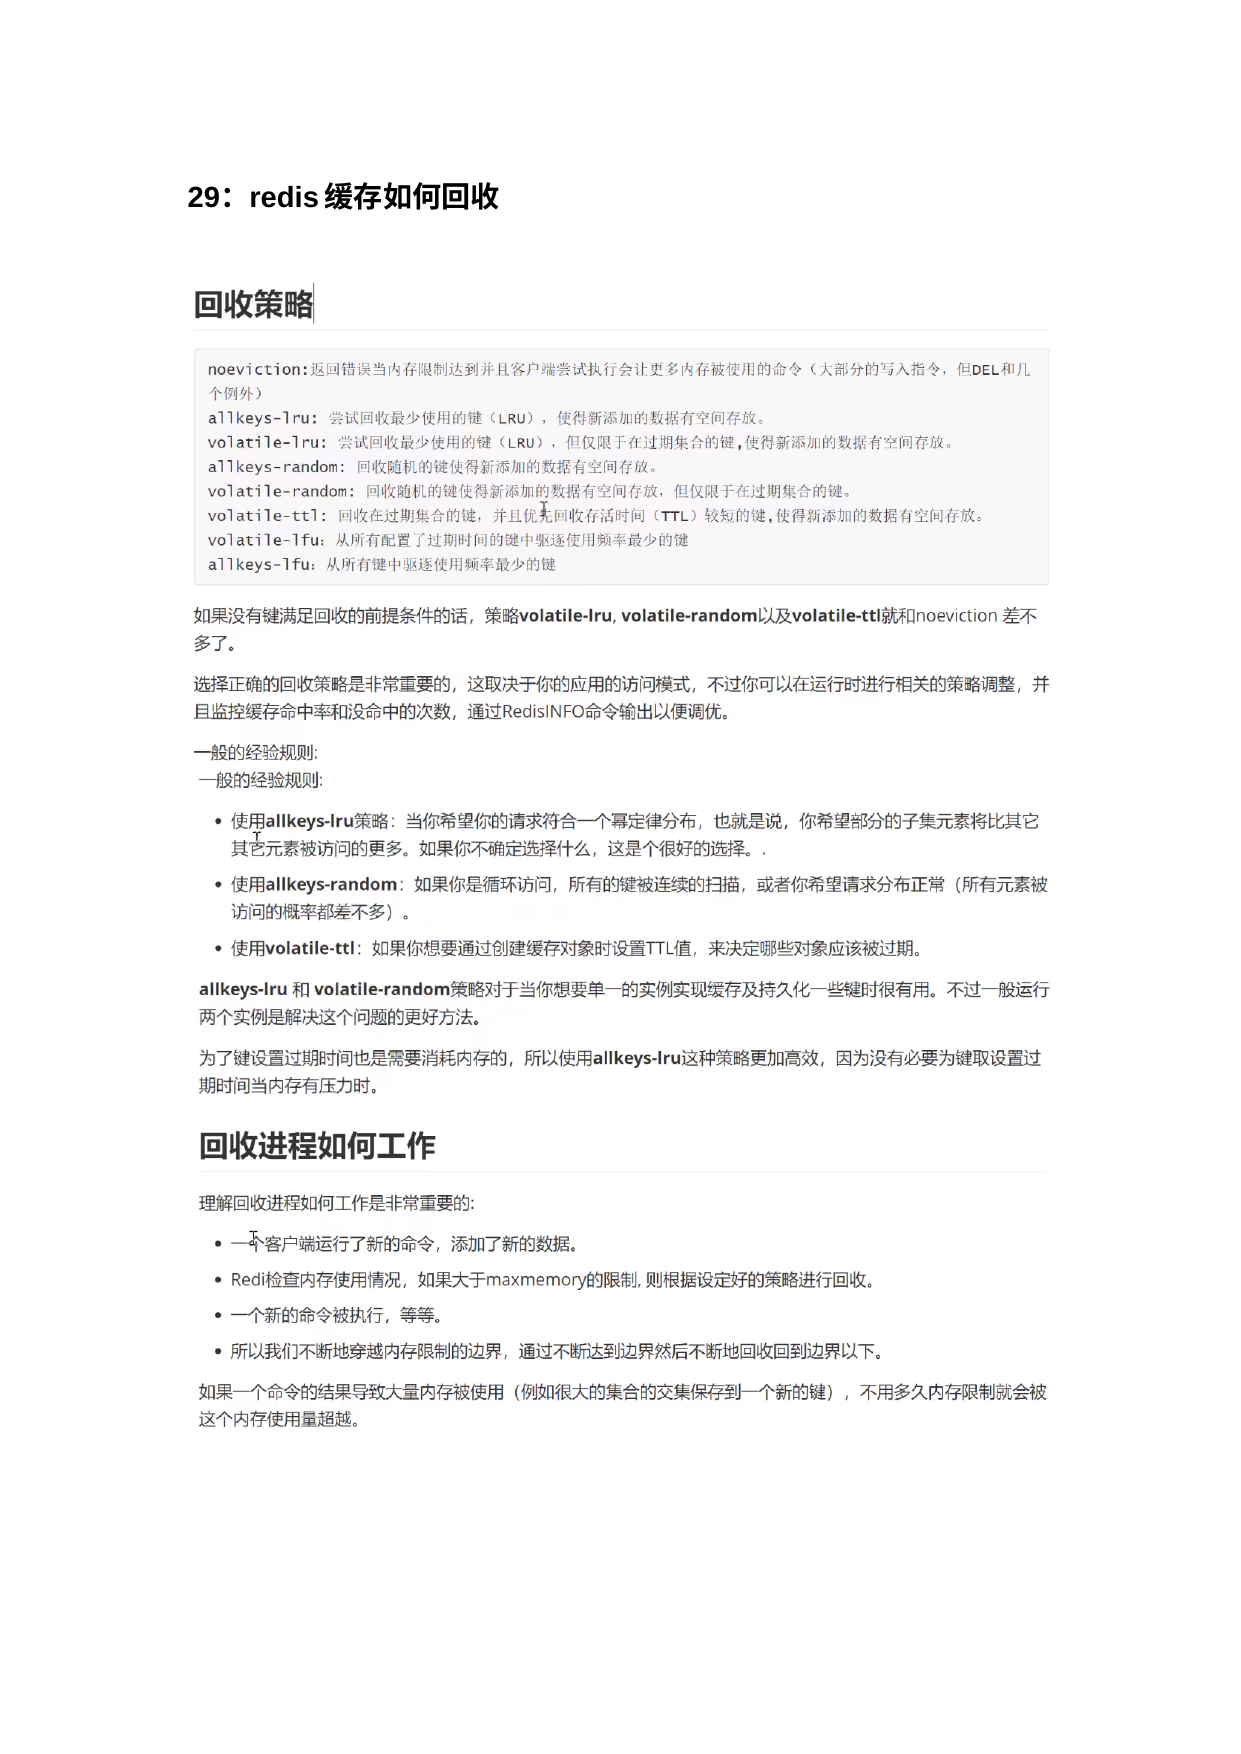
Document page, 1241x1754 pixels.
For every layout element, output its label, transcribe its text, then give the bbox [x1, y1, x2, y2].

picture [187, 767, 1053, 1101]
subtitle 29：redis缓存如何回收 [187, 162, 1053, 227]
picture [187, 280, 1052, 765]
picture [187, 1125, 1052, 1441]
